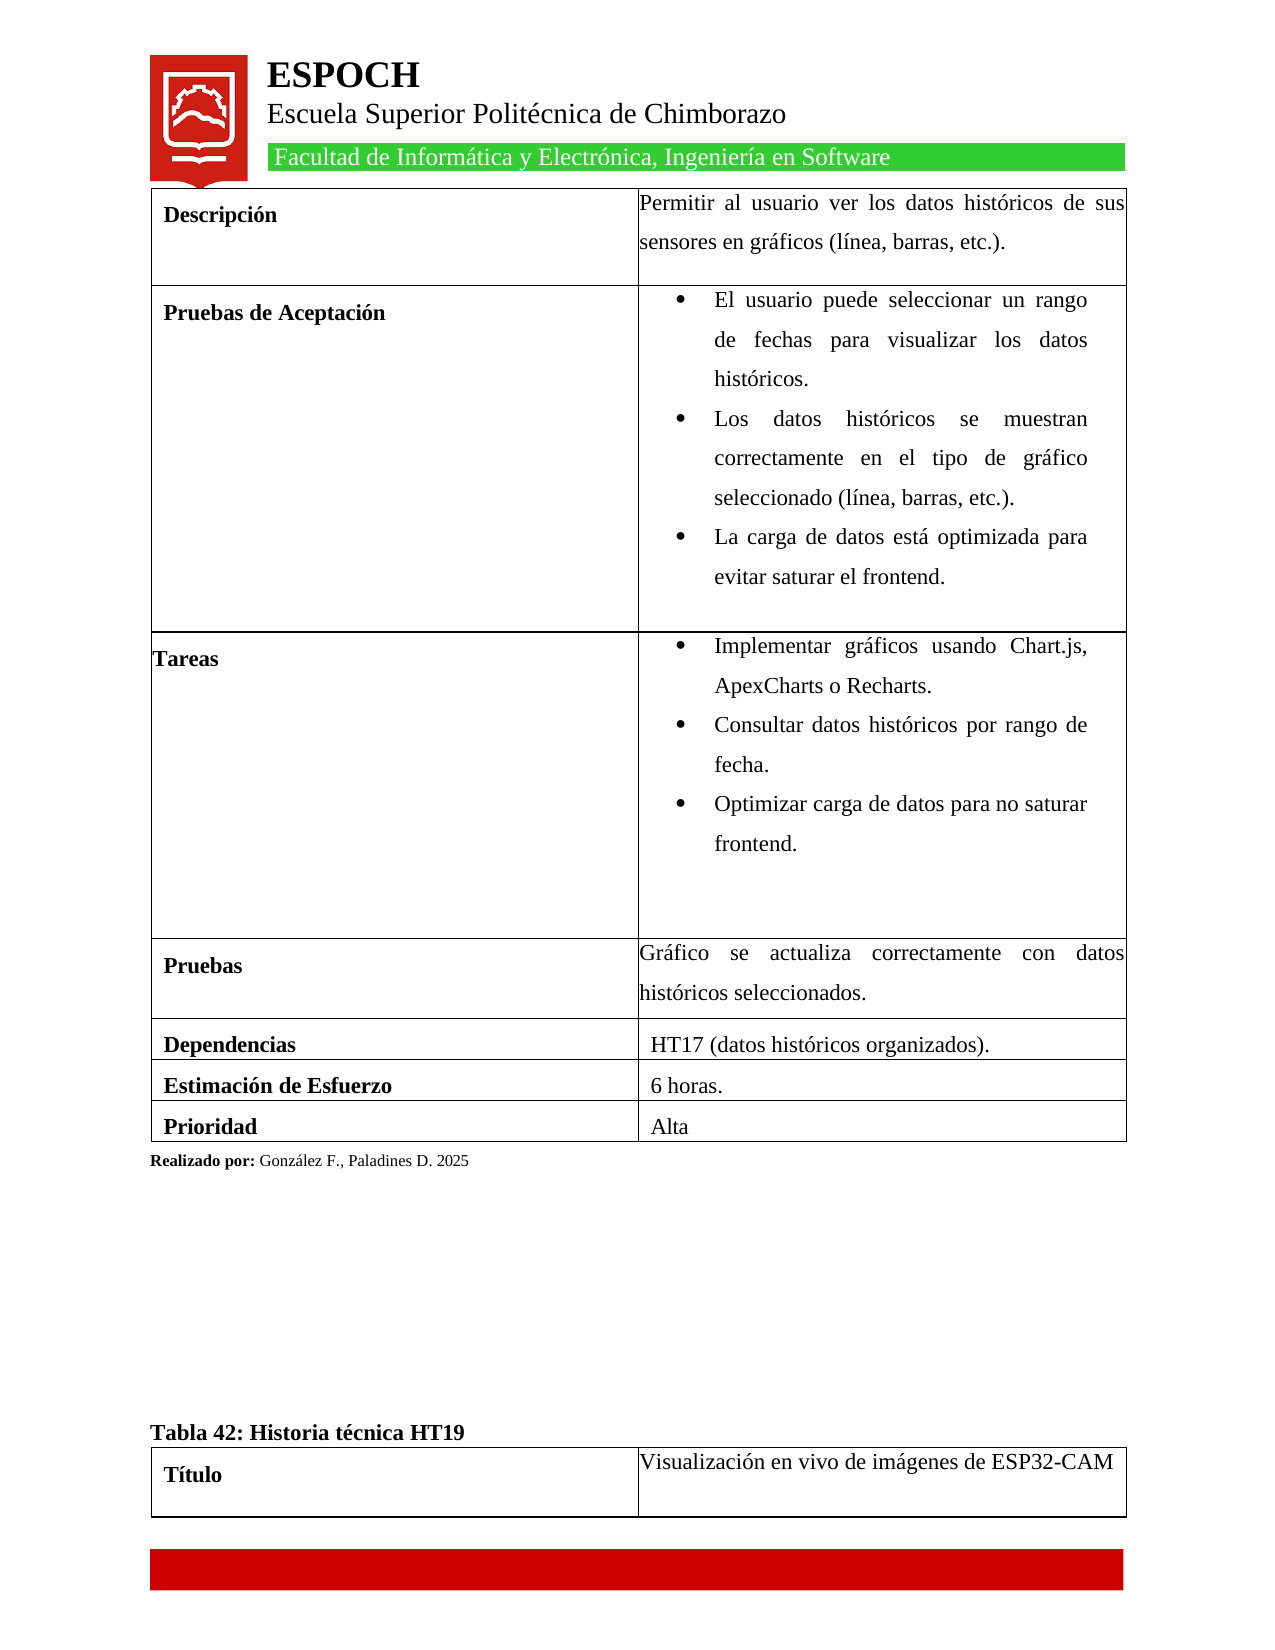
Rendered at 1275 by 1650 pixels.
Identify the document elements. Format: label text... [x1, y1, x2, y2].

table_cell Alta [639, 1101, 1126, 1141]
table_cell Tareas [152, 633, 638, 938]
table_header Título [152, 1448, 638, 1516]
table_cell Implementar gráficos usando Chart.js, ApexCharts o Recharts. Consultar datos históricos por rango de fecha. Optimizar carga de datos para no saturar frontend. [639, 633, 1126, 938]
table_cell Dependencias [152, 1019, 638, 1059]
subtitle Tabla 42: Historia técnica HT19 [150, 1419, 1162, 1445]
table_cell Gráfico se actualiza correctamente con datos históricos seleccionados. [639, 939, 1126, 1018]
table_cell El usuario puede seleccionar un rango de fechas para visualizar los datos históricos. Los datos históricos se muestran correctamente en el tipo de gráfico seleccionado (línea, barras, etc.). La carga de datos está optimizada para evitar saturar el frontend. [639, 286, 1126, 631]
table_cell Pruebas de Aceptación [152, 286, 638, 631]
table_cell Pruebas [152, 939, 638, 1018]
table_cell HT17 (datos históricos organizados). [639, 1019, 1126, 1059]
table_cell 6 horas. [639, 1060, 1126, 1100]
table_cell Estimación de Esfuerzo [152, 1060, 638, 1100]
text Realizado por: González F., Paladines D. 2025 [150, 1151, 1162, 1170]
picture [150, 55, 248, 189]
table_cell Prioridad [152, 1101, 638, 1141]
table_cell Descripción [152, 189, 638, 285]
table_cell Permitir al usuario ver los datos históricos de sus sensores en gráficos (línea, barras, etc.). [639, 189, 1126, 285]
table_header Visualización en vivo de imágenes de ESP32-CAM [639, 1448, 1126, 1516]
